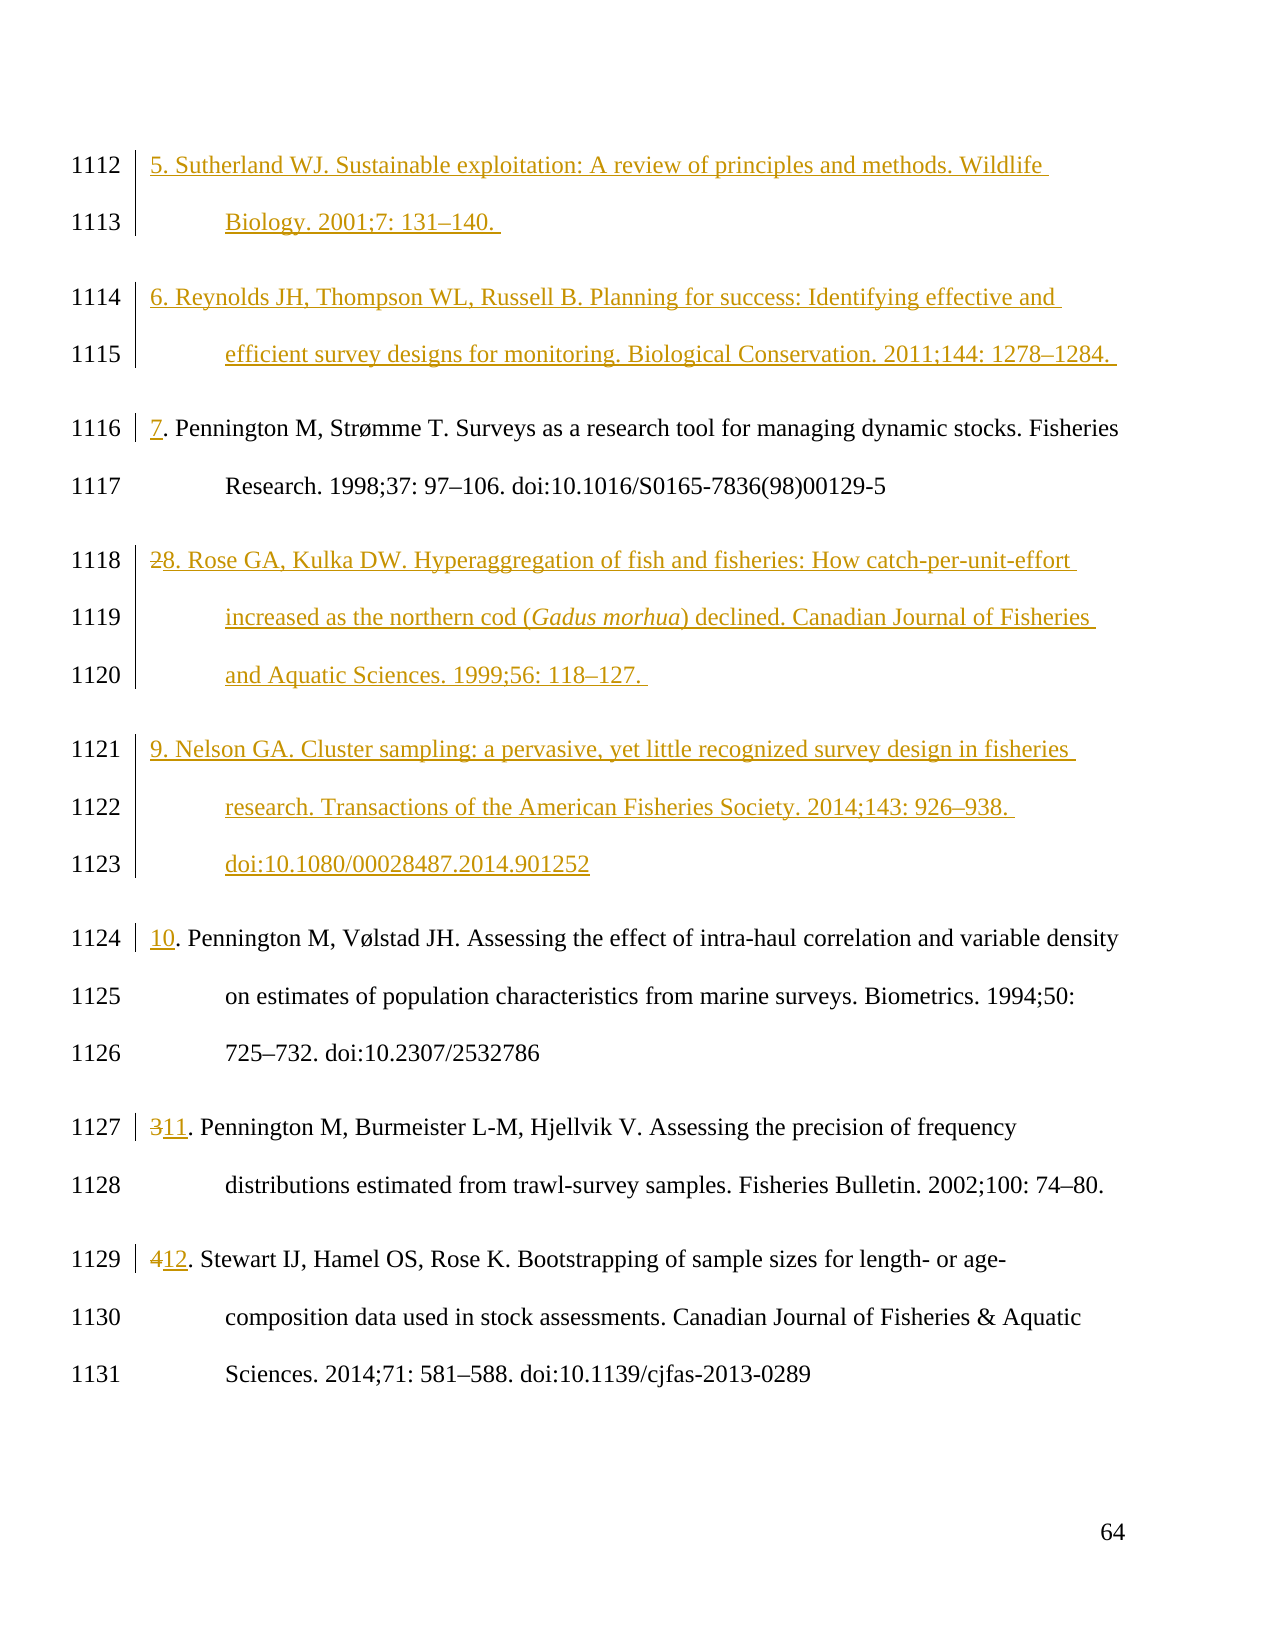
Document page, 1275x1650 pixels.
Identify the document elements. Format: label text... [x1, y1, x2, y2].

text . Pennington M, Vølstad JH. Assessing the effect of intra-haul correlation and variable density on estimates of population characteristics from marine surveys. Biometrics. 1994;50: 725–732. doi:10.2307/2532786 [150, 923, 1125, 1067]
text . Stewart IJ, Hamel OS, Rose K. Bootstrapping of sample sizes for length- or age-composition data used in stock assessments. Canadian Journal of Fisheries & Aquatic Sciences. 2014;71: 581–588. doi:10.1139/cjfas-2013-0289 [150, 1244, 1125, 1388]
text . Pennington M, Strømme T. Surveys as a research tool for managing dynamic stocks. Fisheries Research. 1998;37: 97–106. doi:10.1016/S0165-7836(98)00129-5 [150, 413, 1125, 499]
text . Pennington M, Burmeister L-M, Hjellvik V. Assessing the precision of frequency distributions estimated from trawl-survey samples. Fisheries Bulletin. 2002;100: 74–80. [150, 1112, 1125, 1199]
